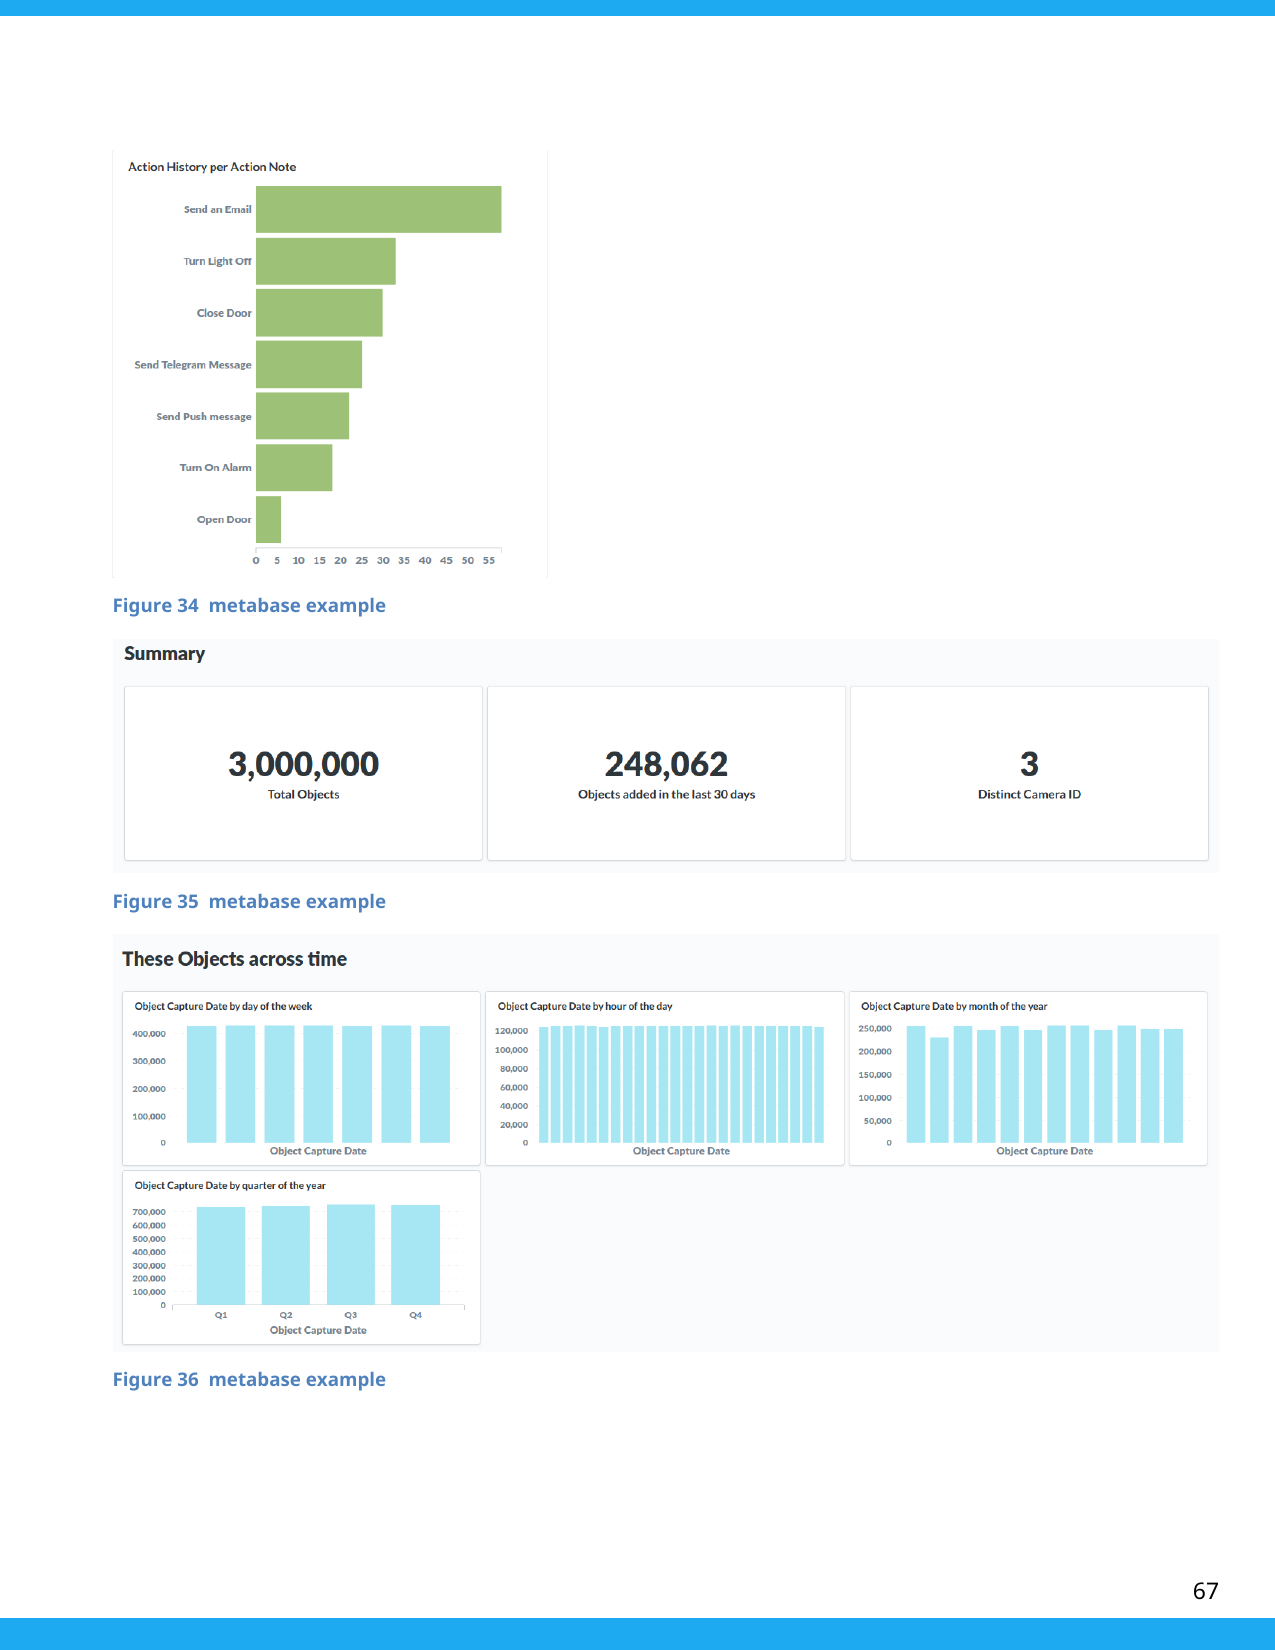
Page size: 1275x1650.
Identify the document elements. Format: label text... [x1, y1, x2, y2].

picture [112, 639, 1219, 873]
picture [0, 1618, 1275, 1650]
picture [112, 150, 548, 578]
picture [112, 934, 1219, 1352]
text Figure 34 metabase example [112, 593, 1219, 618]
text Figure 35 metabase example [112, 888, 1219, 914]
text Figure 36 metabase example [112, 1367, 1219, 1392]
picture [0, 0, 1275, 16]
